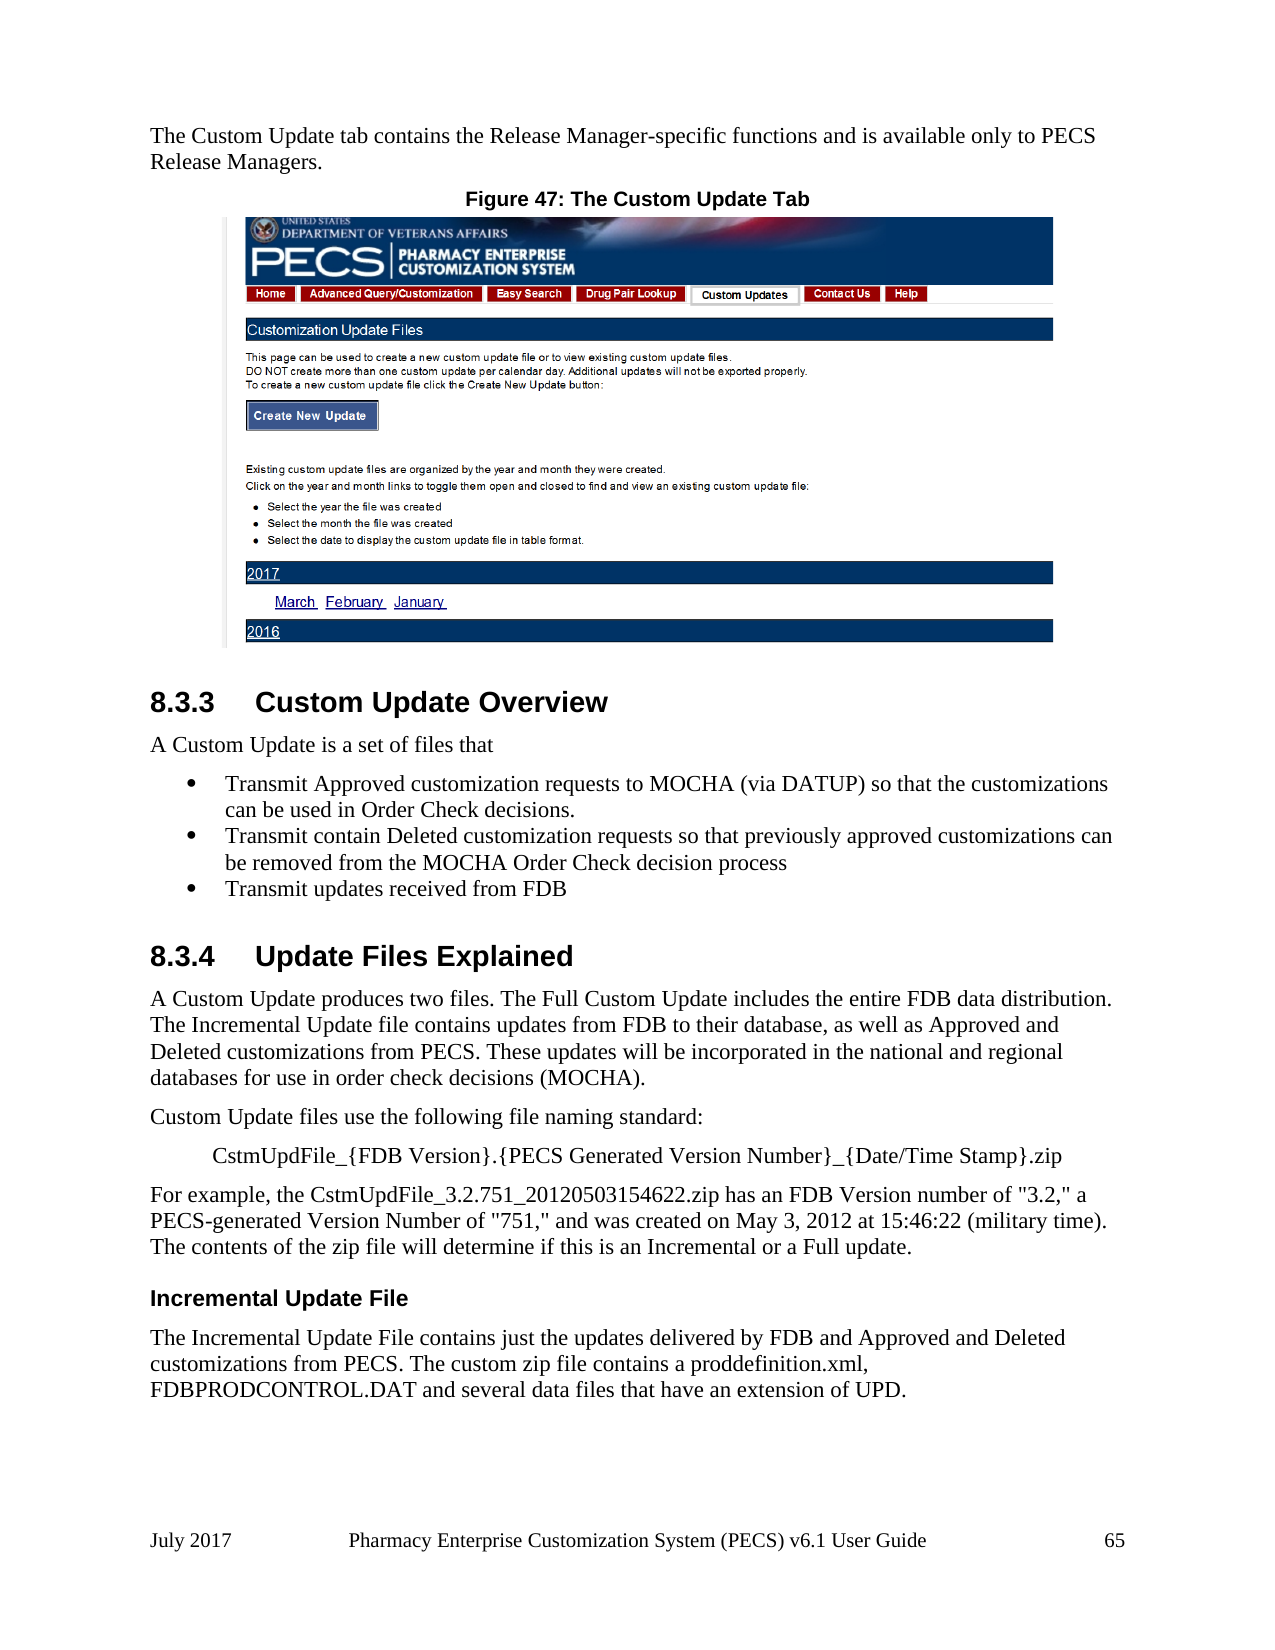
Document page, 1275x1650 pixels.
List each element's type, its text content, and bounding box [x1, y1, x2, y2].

text The Incremental Update File contains just the updates delivered by FDB and Approved and Deleted customizations from PECS. The custom zip file contains a proddefinition.xml, FDBPRODCONTROL.DAT and several data files that have an extension of UPD. [150, 1324, 1125, 1403]
subtitle Custom Update Overview [150, 685, 1125, 718]
list Transmit contain Deleted customization requests so that previously approved customizations can be removed from the MOCHA Order Check decision process [187, 822, 1125, 875]
text The Custom Update tab contains the Release Manager-specific functions and is available only to PECS Release Managers. [150, 122, 1125, 174]
picture [221, 217, 1054, 648]
text A Custom Update is a set of files that [150, 731, 1125, 757]
text Custom Update files use the following file naming standard: [150, 1103, 1125, 1129]
text Incremental Update File [150, 1285, 1125, 1311]
list Transmit updates received from FDB [187, 875, 1125, 902]
text A Custom Update produces two files. The Full Custom Update includes the entire FDB data distribution. The Incremental Update file contains updates from FDB to their database, as well as Approved and Deleted customizations from PECS. These updates will be incorporated in the national and regional databases for use in order check decisions (MOCHA). [150, 985, 1125, 1091]
list Transmit Approved customization requests to MOCHA (via DATUP) so that the customizations can be used in Order Check decisions. [187, 770, 1125, 822]
text For example, the CstmUpdFile_3.2.751_20120503154622.zip has an FDB Version number of "3.2," a PECS-generated Version Number of "751," and was created on May 3, 2012 at 15:46:22 (military time). The contents of the zip file will determine if this is an Incremental or a Full update. [150, 1181, 1125, 1260]
subtitle Update Files Explained [150, 939, 1125, 973]
text CstmUpdFile_{FDB Version}.{PECS Generated Version Number}_{Date/Time Stamp}.zip [150, 1142, 1125, 1168]
text Figure 47: The Custom Update Tab [150, 187, 1125, 211]
